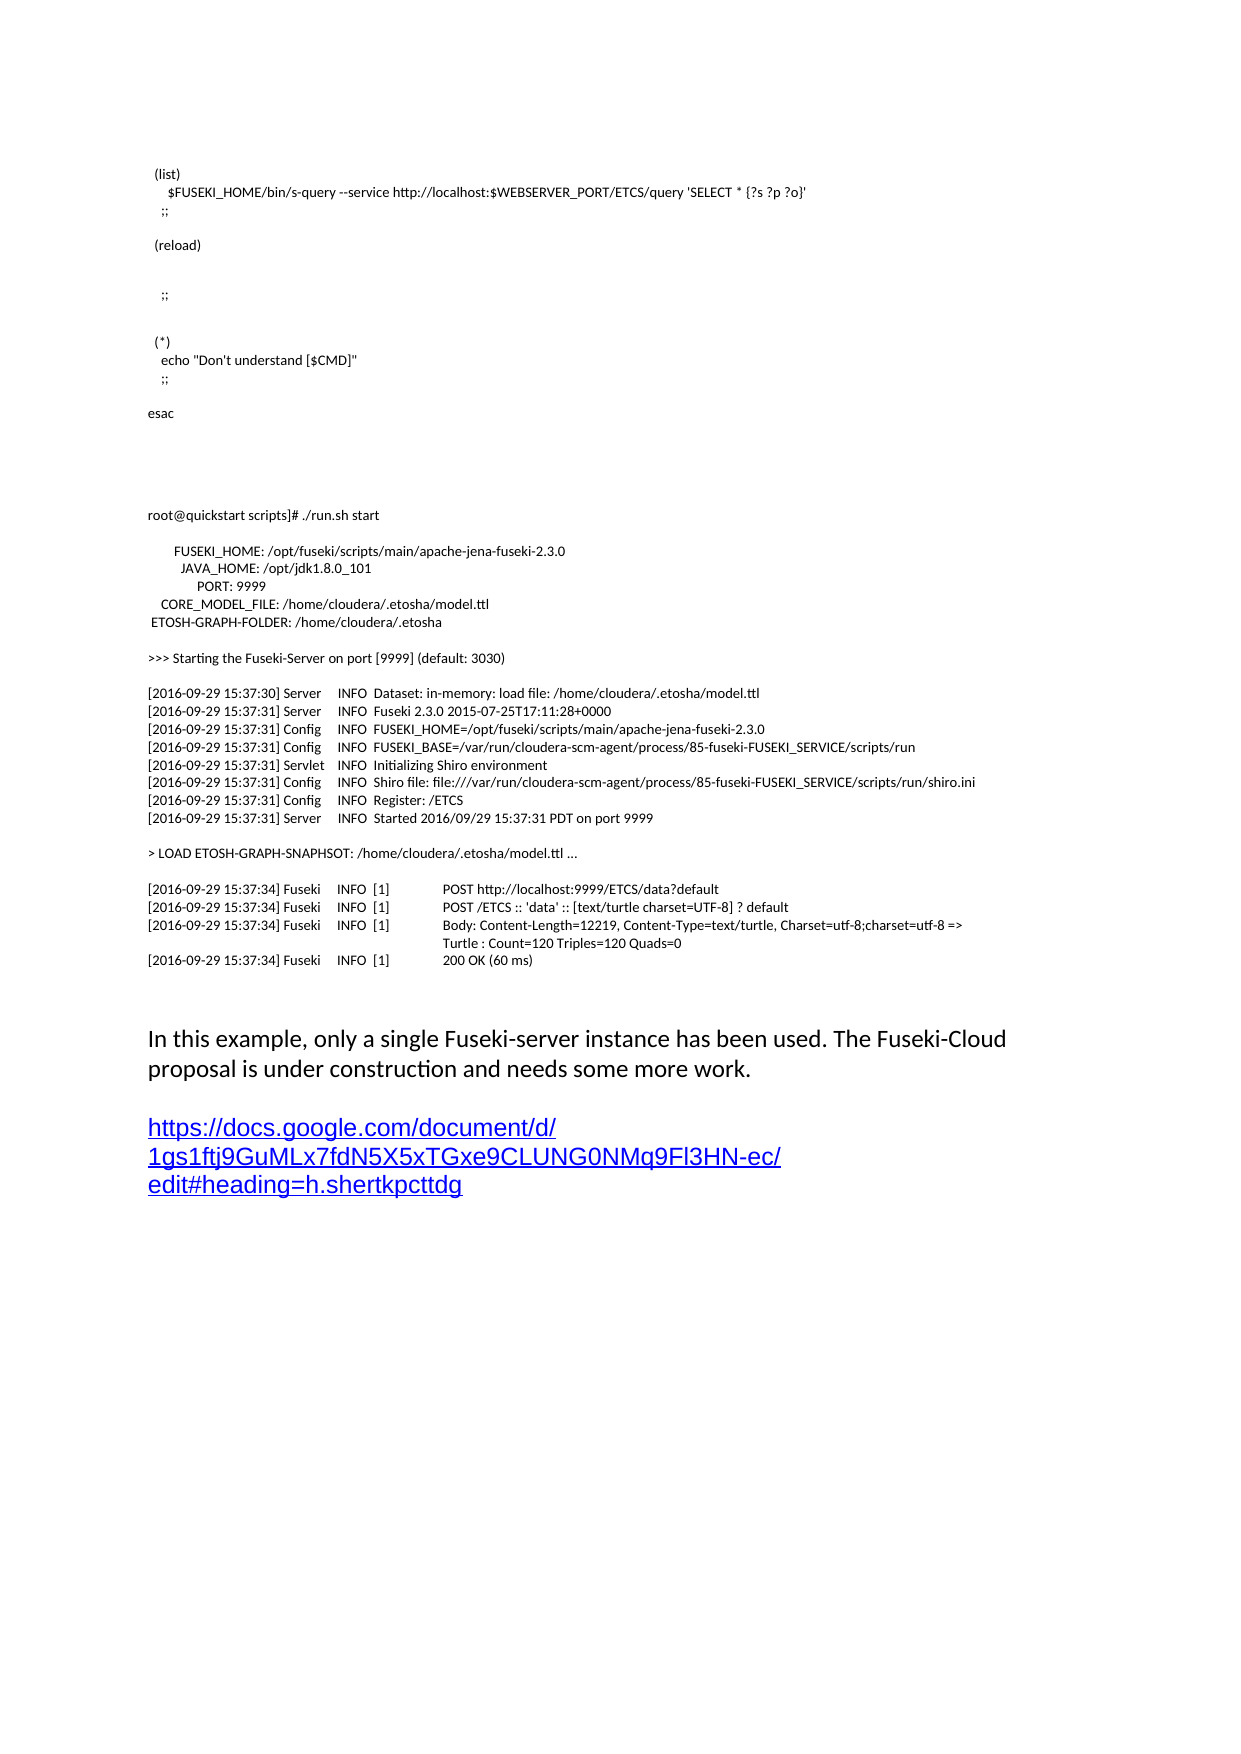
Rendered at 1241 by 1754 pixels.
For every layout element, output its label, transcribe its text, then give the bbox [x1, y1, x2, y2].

text $FUSEKI_HOME/bin/s-query --service http://localhost:$WEBSERVER_PORT/ETCS/query 'SELECT * {?s ?p ?o}' [148, 183, 1093, 201]
text CORE_MODEL_FILE: /home/cloudera/.etosha/model.ttl [148, 595, 1093, 613]
text (list) [148, 165, 1093, 183]
text (*) [148, 333, 1093, 351]
text [2016-09-29 15:37:34] Fuseki INFO [1] Body: Content-Length=12219, Content-Type=text/turtle, Charset=utf-8;charset=utf-8 => [148, 916, 1093, 934]
text [2016-09-29 15:37:31] Config INFO Shiro file: file:///var/run/cloudera-scm-agent/process/85-fuseki-FUSEKI_SERVICE/scripts/run/shiro.ini [148, 773, 1093, 791]
text [2016-09-29 15:37:31] Server INFO Started 2016/09/29 15:37:31 PDT on port 9999 [148, 809, 1093, 827]
text [2016-09-29 15:37:30] Server INFO Dataset: in-memory: load file: /home/cloudera/.etosha/model.ttl [148, 684, 1093, 702]
text [2016-09-29 15:37:31] Servlet INFO Initializing Shiro environment [148, 756, 1093, 773]
text ;; [148, 369, 1093, 387]
text [2016-09-29 15:37:34] Fuseki INFO [1] POST /ETCS :: 'data' :: [text/turtle charset=UTF-8] ? default [148, 898, 1093, 916]
text > LOAD ETOSH-GRAPH-SNAPHSOT: /home/cloudera/.etosha/model.ttl ... [148, 845, 1093, 863]
text ;; [148, 285, 1093, 303]
text root@quickstart scripts]# ./run.sh start [148, 506, 1093, 524]
text [2016-09-29 15:37:34] Fuseki INFO [1] POST http://localhost:9999/ETCS/data?default [148, 880, 1093, 898]
text esac [148, 404, 1093, 422]
text [2016-09-29 15:37:34] Fuseki INFO [1] 200 OK (60 ms) [148, 952, 1093, 969]
text https://docs.google.com/document/d/1gs1ftj9GuMLx7fdN5X5xTGxe9CLUNG0NMq9Fl3HN-ec/edit#heading=h.shertkpcttdg [148, 1113, 1093, 1199]
text FUSEKI_HOME: /opt/fuseki/scripts/main/apache-jena-fuseki-2.3.0 [148, 542, 1093, 560]
text ;; [148, 201, 1093, 219]
text [2016-09-29 15:37:31] Server INFO Fuseki 2.3.0 2015-07-25T17:11:28+0000 [148, 702, 1093, 720]
text [2016-09-29 15:37:31] Config INFO FUSEKI_BASE=/var/run/cloudera-scm-agent/process/85-fuseki-FUSEKI_SERVICE/scripts/run [148, 738, 1093, 756]
text [2016-09-29 15:37:31] Config INFO FUSEKI_HOME=/opt/fuseki/scripts/main/apache-jena-fuseki-2.3.0 [148, 720, 1093, 738]
text PORT: 9999 [148, 578, 1093, 595]
text (reload) [148, 237, 1093, 254]
text In this example, only a single Fuseki-server instance has been used. The Fuseki-Cloud proposal is under construction and needs some more work. [148, 1023, 1093, 1084]
text echo "Don't understand [$CMD]" [148, 351, 1093, 369]
text >>> Starting the Fuseki-Server on port [9999] (default: 3030) [148, 649, 1093, 667]
text JAVA_HOME: /opt/jdk1.8.0_101 [148, 560, 1093, 578]
text ETOSH-GRAPH-FOLDER: /home/cloudera/.etosha [148, 613, 1093, 631]
text Turtle : Count=120 Triples=120 Quads=0 [148, 934, 1093, 952]
text [2016-09-29 15:37:31] Config INFO Register: /ETCS [148, 791, 1093, 809]
